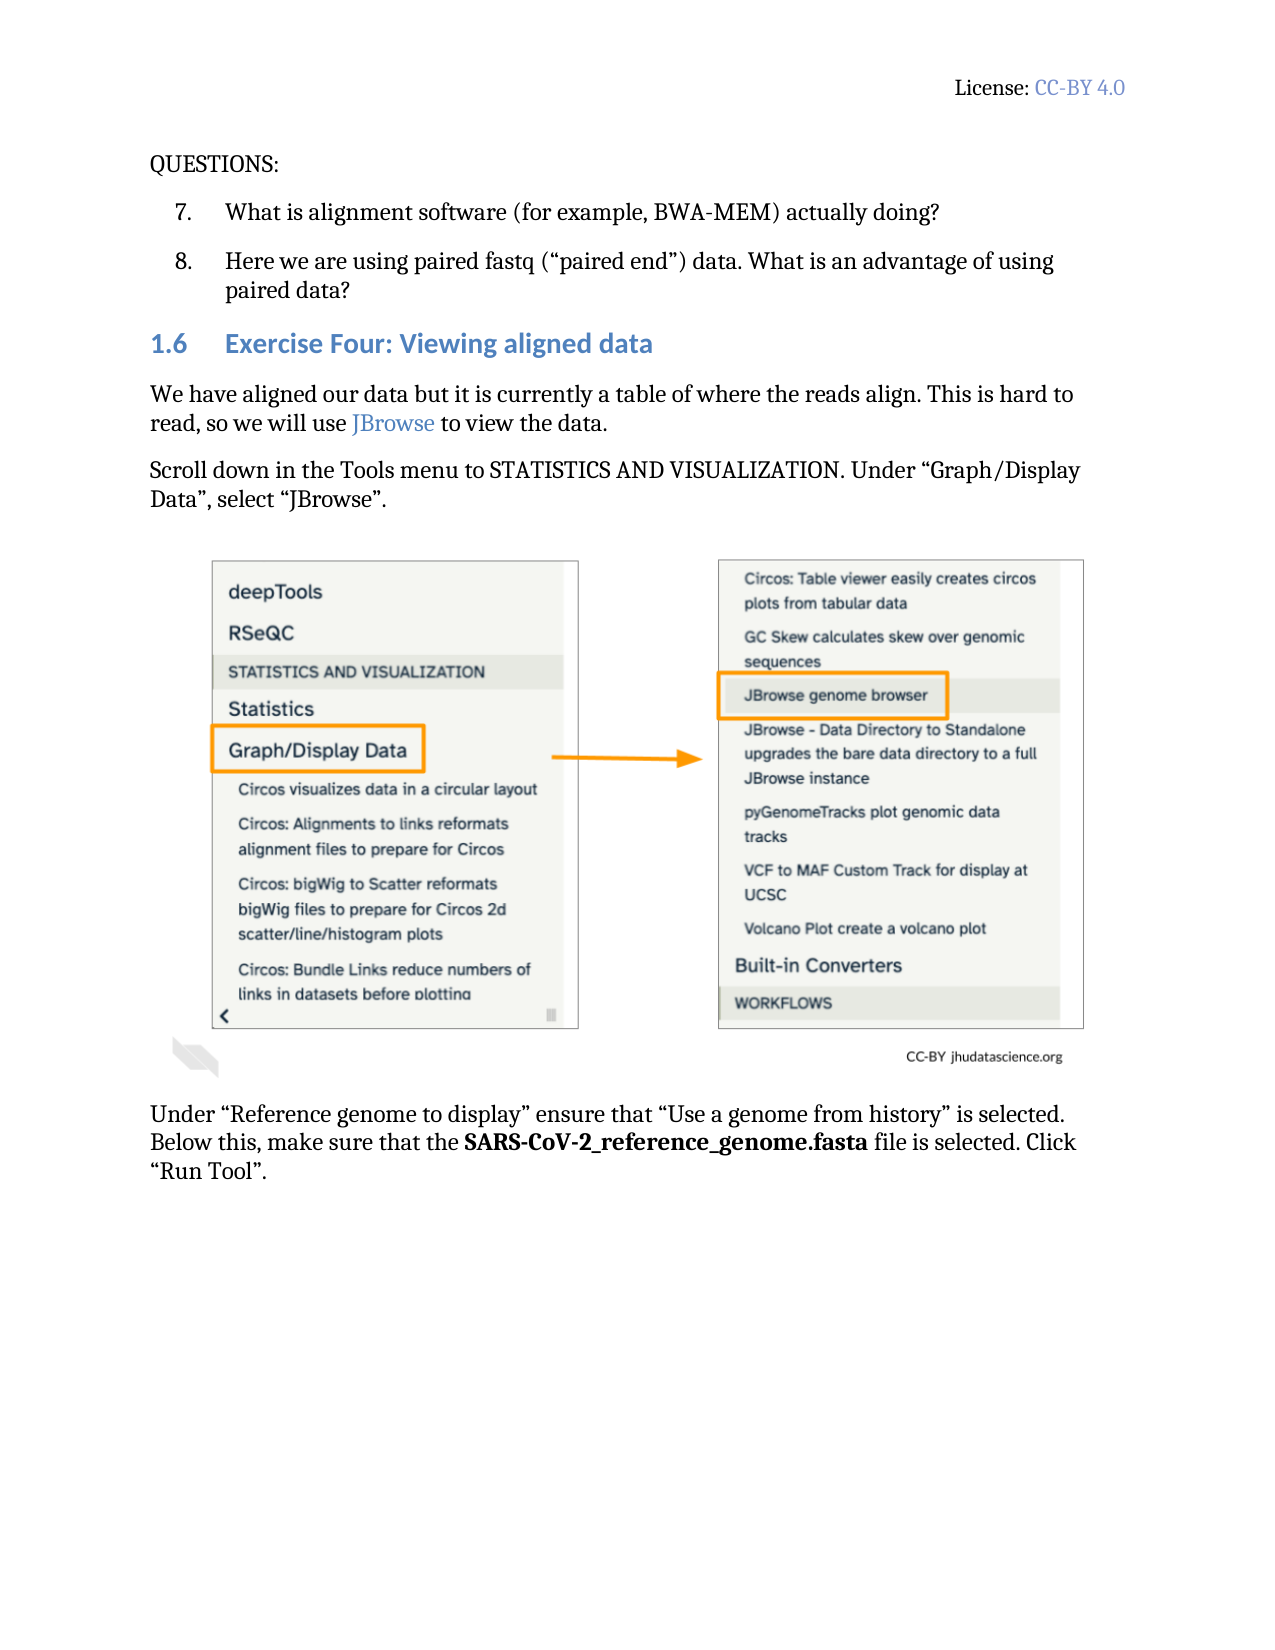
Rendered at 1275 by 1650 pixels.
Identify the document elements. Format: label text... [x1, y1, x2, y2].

subtitle 1.6 Exercise Four: Viewing aligned data [150, 325, 1125, 361]
list Here we are using paired fastq (“paired end”) data. What is an advantage of using paired data? [175, 247, 1125, 304]
text We have aligned our data but it is currently a table of where the reads align. This is hard to read, so we will use JBrowse to view the data. [150, 380, 1125, 437]
text Under “Reference genome to display” ensure that “Use a genome from history” is selected. Below this, make sure that the SARS-CoV-2_reference_genome.fasta file is selected. Click “Run Tool”. [150, 1099, 1125, 1186]
picture [168, 532, 1144, 1081]
text QUESTIONS: [150, 150, 1125, 179]
list What is alignment software (for example, BWA-MEM) actually doing? [175, 197, 1125, 226]
text Scroll down in the Tools menu to STATISTICS AND VISUALIZATION. Under “Graph/Display Data”, select “JBrowse”. [150, 456, 1125, 513]
